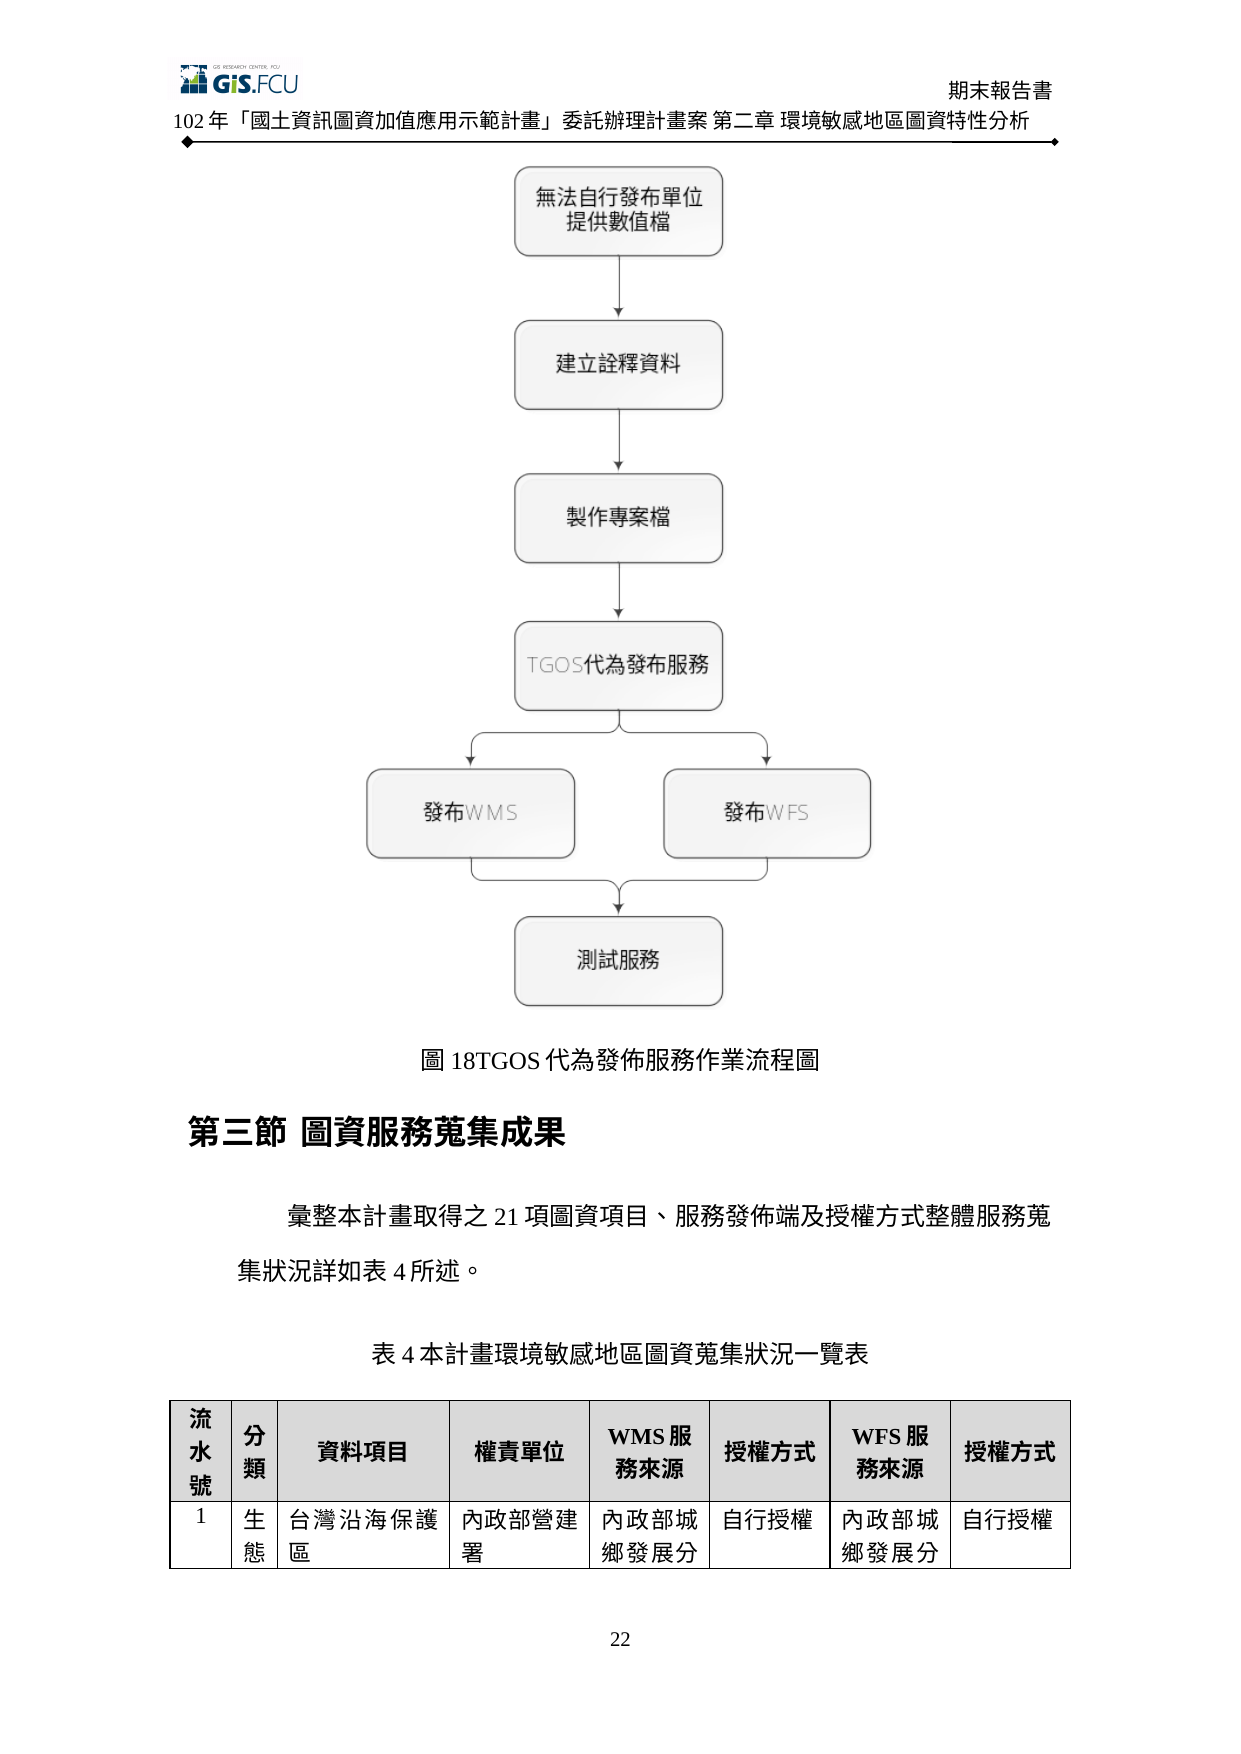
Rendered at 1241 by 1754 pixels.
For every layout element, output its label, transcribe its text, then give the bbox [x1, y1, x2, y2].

table_header WFS服務來源 [831, 1401, 950, 1501]
table_cell 自行授權 [710, 1502, 829, 1568]
text 彙整本計畫取得之21項圖資項目、服務發佈端及授權方式整體服務蒐集狀況詳如表 4所述。 [237, 1197, 1053, 1287]
table_cell 內政部城鄉發展分署 [831, 1502, 950, 1568]
text 圖 18TGOS代為發佈服務作業流程圖 [187, 1040, 1053, 1076]
table_header 授權方式 [951, 1401, 1070, 1501]
picture [167, 57, 304, 100]
table_cell 生態敏感 [232, 1502, 277, 1568]
text 表 4本計畫環境敏感地區圖資蒐集狀況一覽表 [187, 1334, 1053, 1371]
table_header 授權方式 [710, 1401, 829, 1501]
table_header WMS服務來源 [590, 1401, 709, 1501]
table_header 流水號 [171, 1401, 231, 1501]
table_header 分類 [232, 1401, 277, 1501]
table_cell 內政部營建署 [450, 1502, 589, 1568]
subtitle 圖資服務蒐集成果 [187, 1106, 1053, 1154]
table_header 資料項目 [278, 1401, 449, 1501]
table_cell 1 [171, 1502, 231, 1568]
table_header 權責單位 [450, 1401, 589, 1501]
table_cell 自行授權 [951, 1502, 1070, 1568]
table_cell 內政部城鄉發展分署 [590, 1502, 709, 1568]
table_cell 台灣沿海保護區 [278, 1502, 449, 1568]
